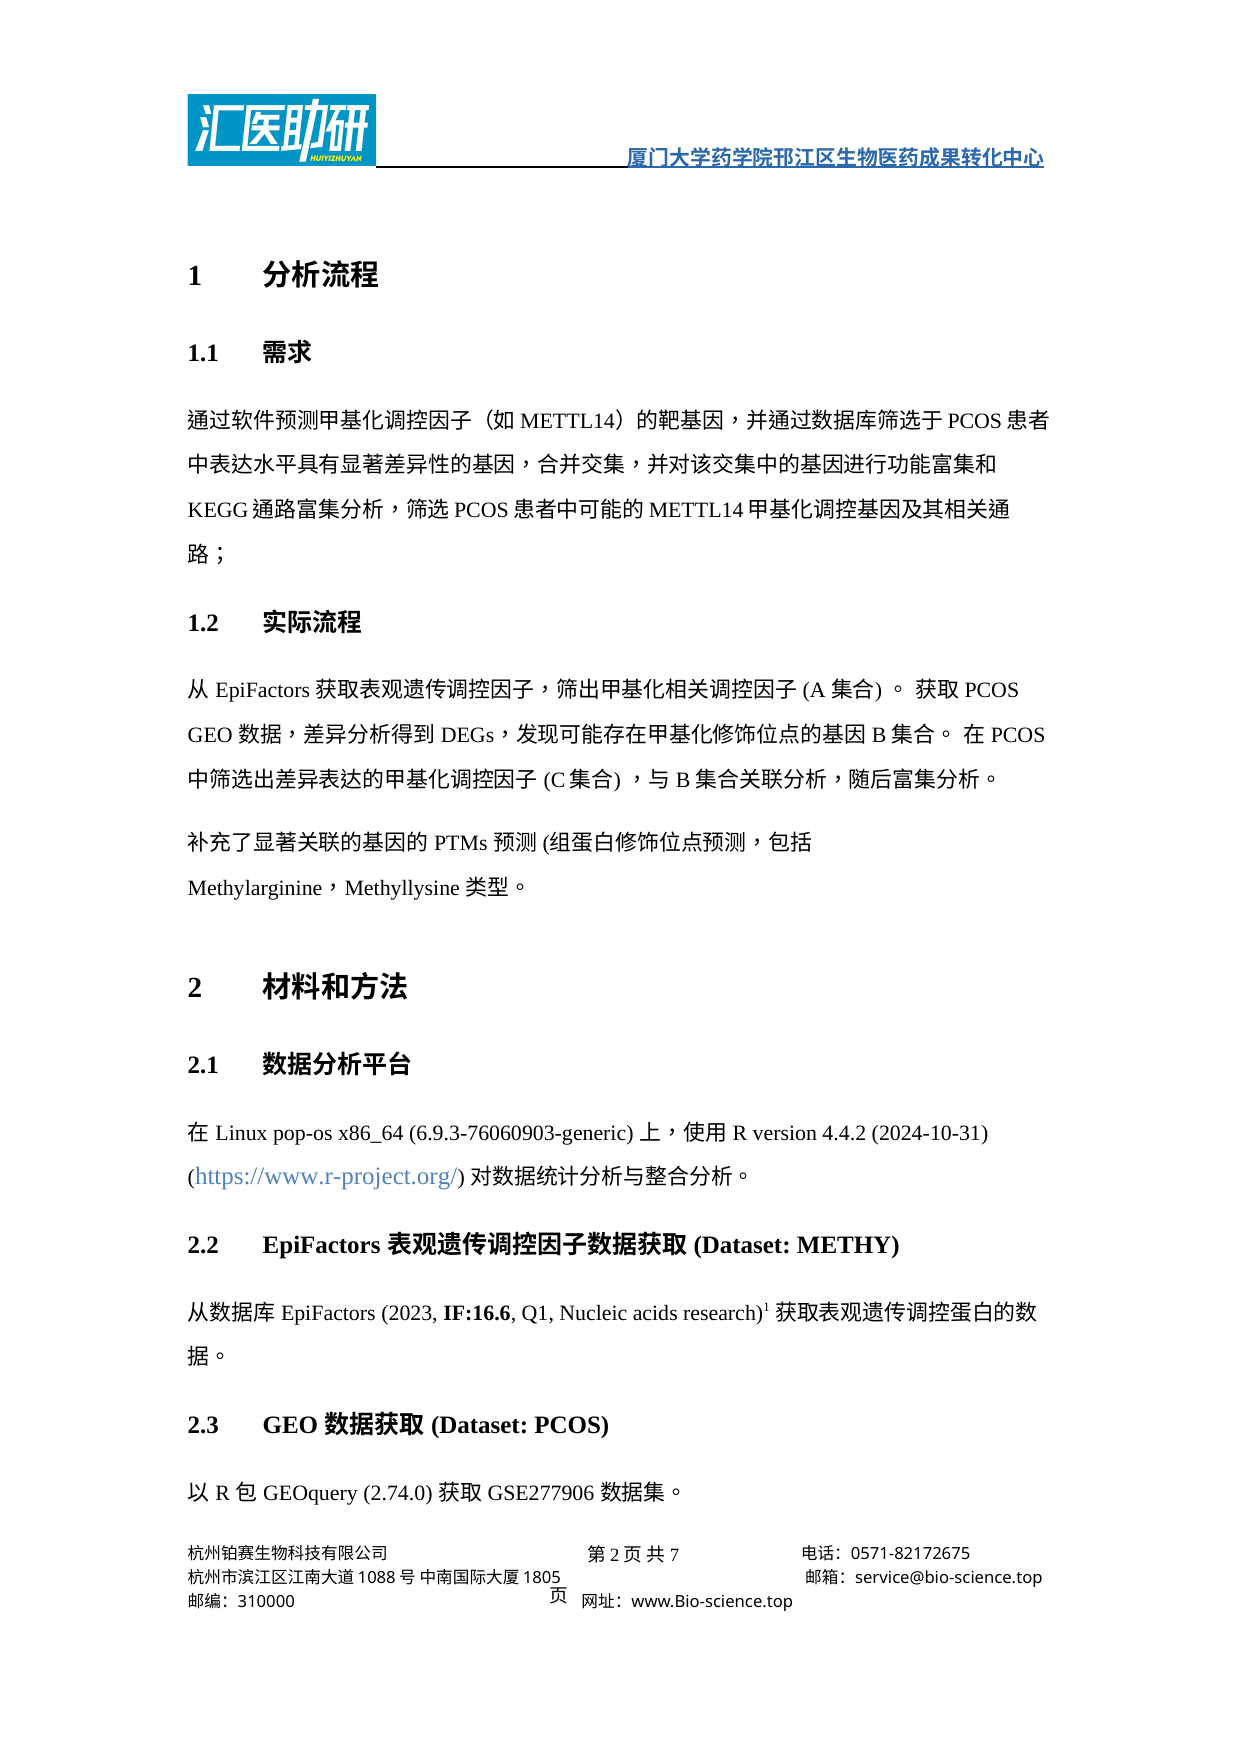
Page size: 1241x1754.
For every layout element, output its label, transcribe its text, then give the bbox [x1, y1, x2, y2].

text 在 Linux pop-os x86_64 (6.9.3-76060903-generic) 上，使用 R version 4.4.2 (2024-10-31) (https://www.r-project.org/) 对数据统计分析与整合分析。 [187, 1116, 1053, 1191]
text 从 EpiFactors 获取表观遗传调控因子，筛出甲基化相关调控因子 (A 集合) 。 获取 PCOS GEO 数据，差异分析得到 DEGs，发现可能存在甲基化修饰位点的基因 B 集合。 在 PCOS 中筛选出差异表达的甲基化调控因子 (C集合) ，与 B 集合关联分析，随后富集分析。 [187, 674, 1053, 793]
subtitle 1.2 实际流程 [187, 604, 1053, 638]
subtitle 2.2 EpiFactors 表观遗传调控因子数据获取 (Dataset: METHY) [187, 1227, 1053, 1261]
picture [201, 118, 208, 127]
text 以 R 包 GEOquery (2.74.0) 获取 GSE277906 数据集。 [187, 1476, 1053, 1506]
picture [210, 106, 243, 150]
subtitle 2.1 数据分析平台 [187, 1047, 1053, 1081]
text 从数据库 EpiFactors (2023, IF:16.6, Q1, Nucleic acids research)1 获取表观遗传调控蛋白的数据。 [187, 1296, 1053, 1371]
picture [204, 106, 210, 114]
text 通过软件预测甲基化调控因子（如METTL14）的靶基因，并通过数据库筛选于PCOS患者中表达水平具有显著差异性的基因，合并交集，并对该交集中的基因进行功能富集和KEGG通路富集分析，筛选PCOS患者中可能的METTL14甲基化调控基因及其相关通路； [187, 405, 1053, 569]
picture [196, 131, 208, 150]
picture [327, 106, 368, 150]
text 补充了显著关联的基因的 PTMs 预测 (组蛋白修饰位点预测，包括 Methylarginine，Methyllysine 类型。 [187, 827, 1053, 901]
picture [282, 99, 327, 161]
subtitle 1 分析流程 [187, 255, 1053, 294]
picture [243, 106, 284, 150]
subtitle 2 材料和方法 [187, 966, 1053, 1006]
subtitle 1.1 需求 [187, 335, 1053, 369]
subtitle 2.3 GEO 数据获取 (Dataset: PCOS) [187, 1407, 1053, 1441]
